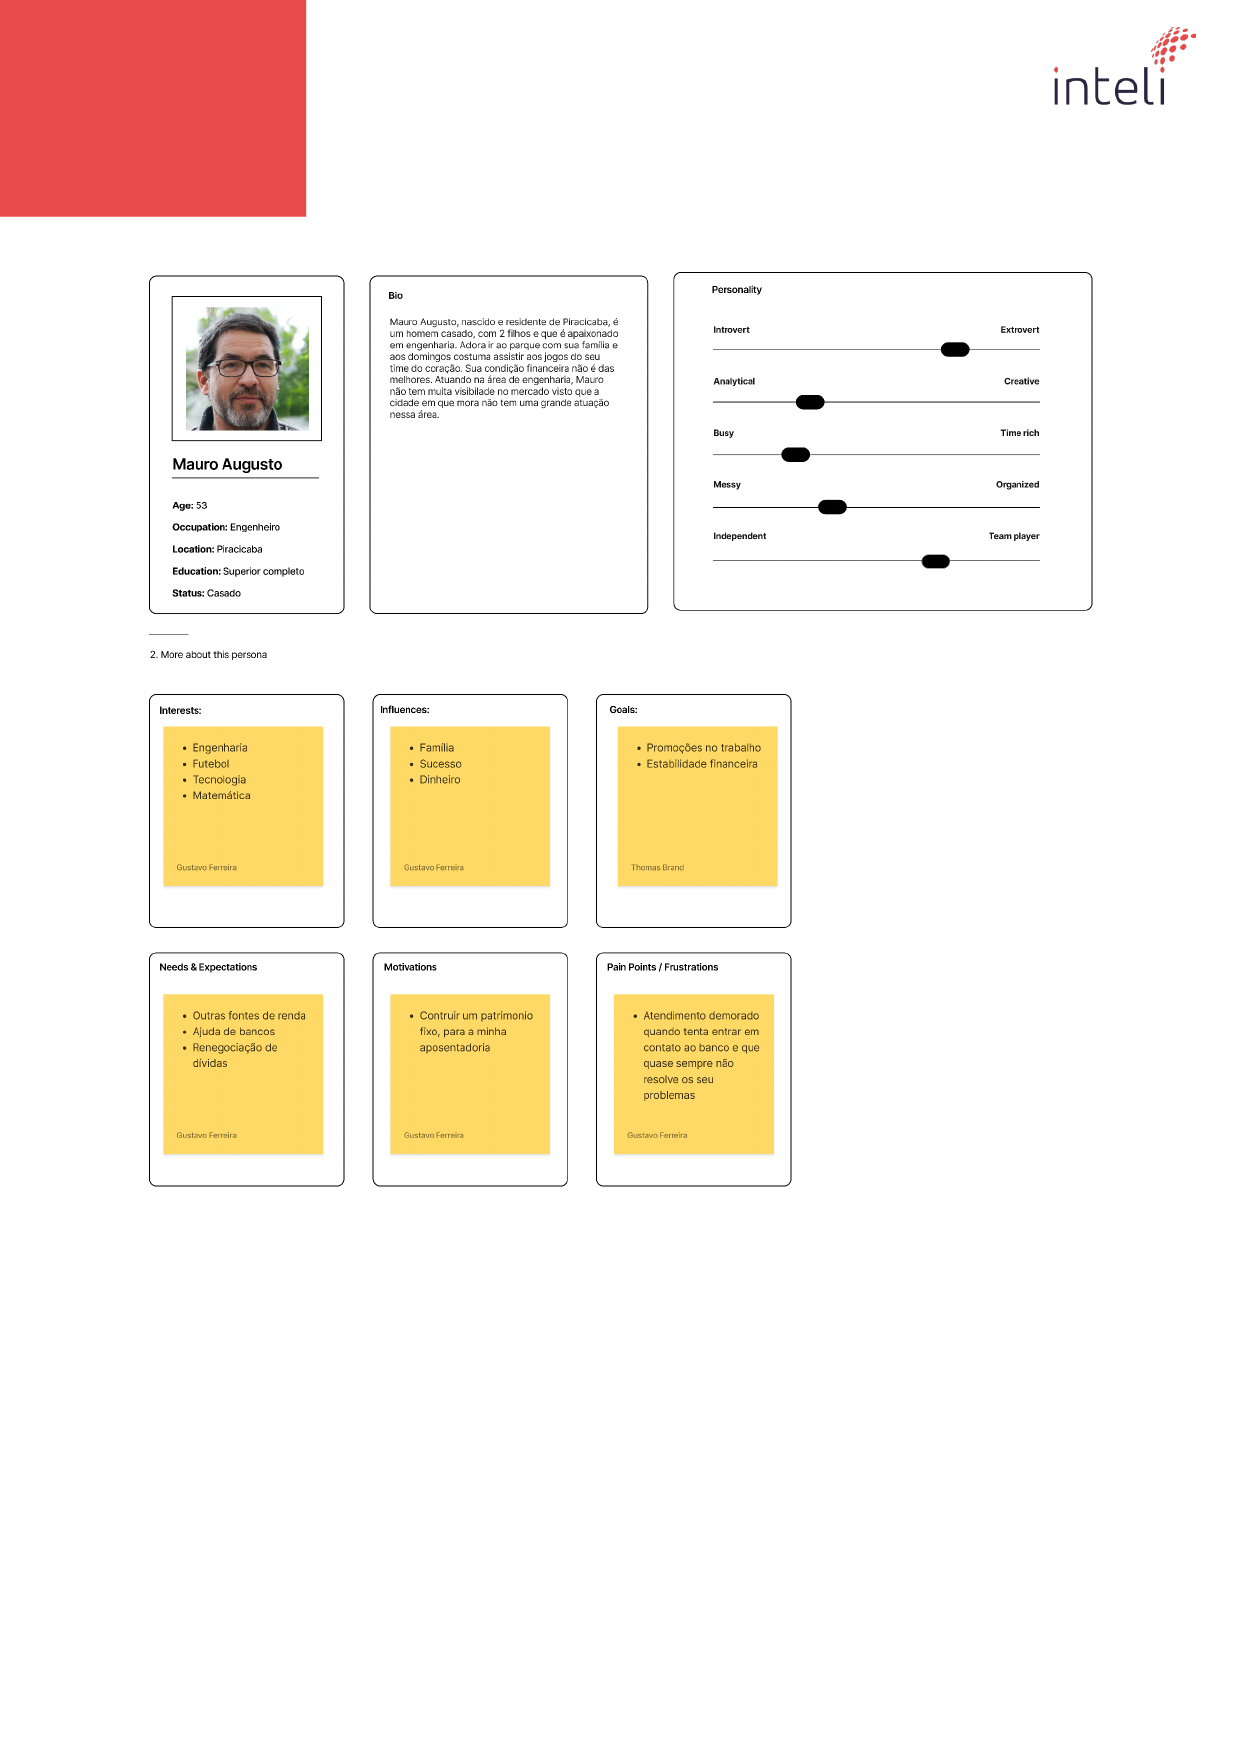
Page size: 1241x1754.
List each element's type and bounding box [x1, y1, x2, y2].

picture [0, 0, 307, 217]
picture [1054, 27, 1197, 105]
picture [118, 242, 1123, 1217]
